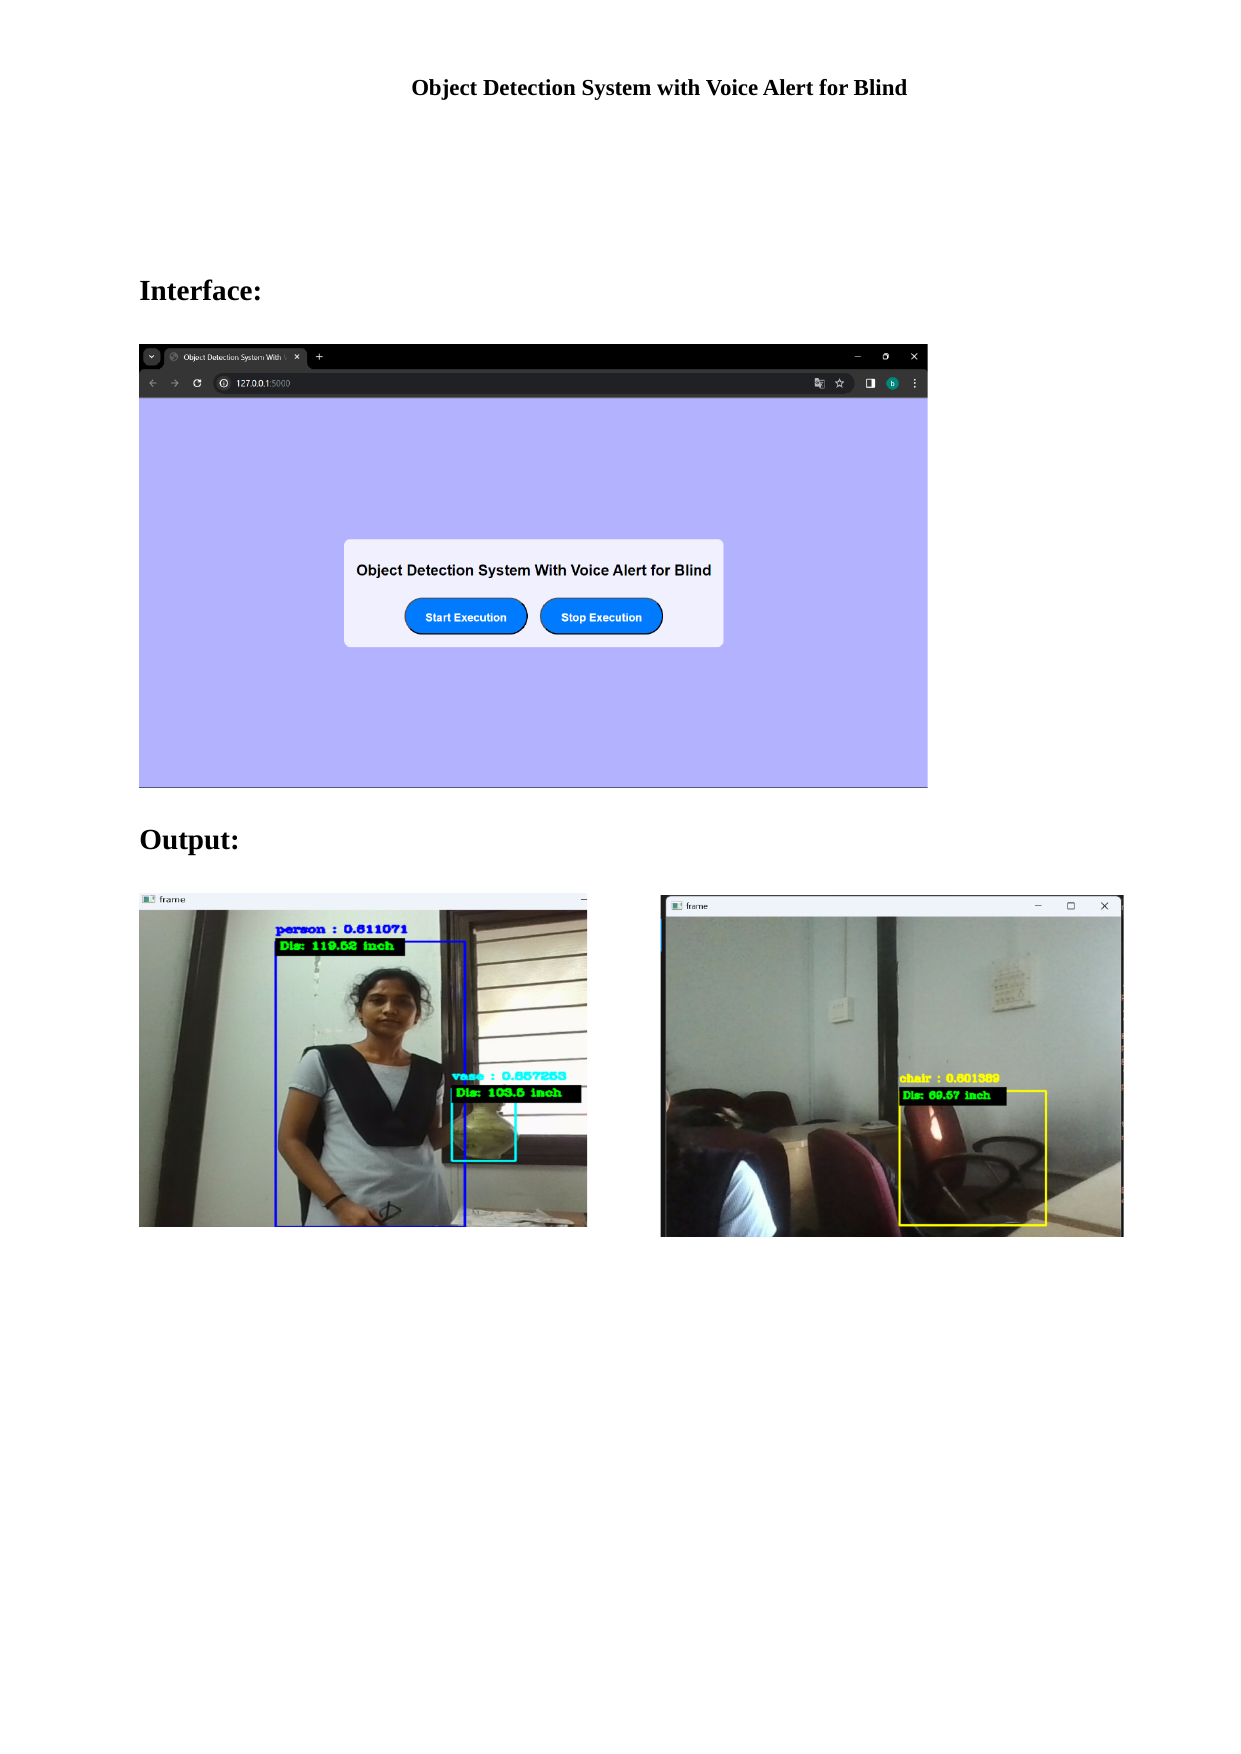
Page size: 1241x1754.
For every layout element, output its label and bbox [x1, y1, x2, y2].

table_cell [136, 205, 1184, 1606]
picture [139, 893, 588, 1227]
picture [660, 895, 1124, 1237]
picture [139, 344, 928, 788]
